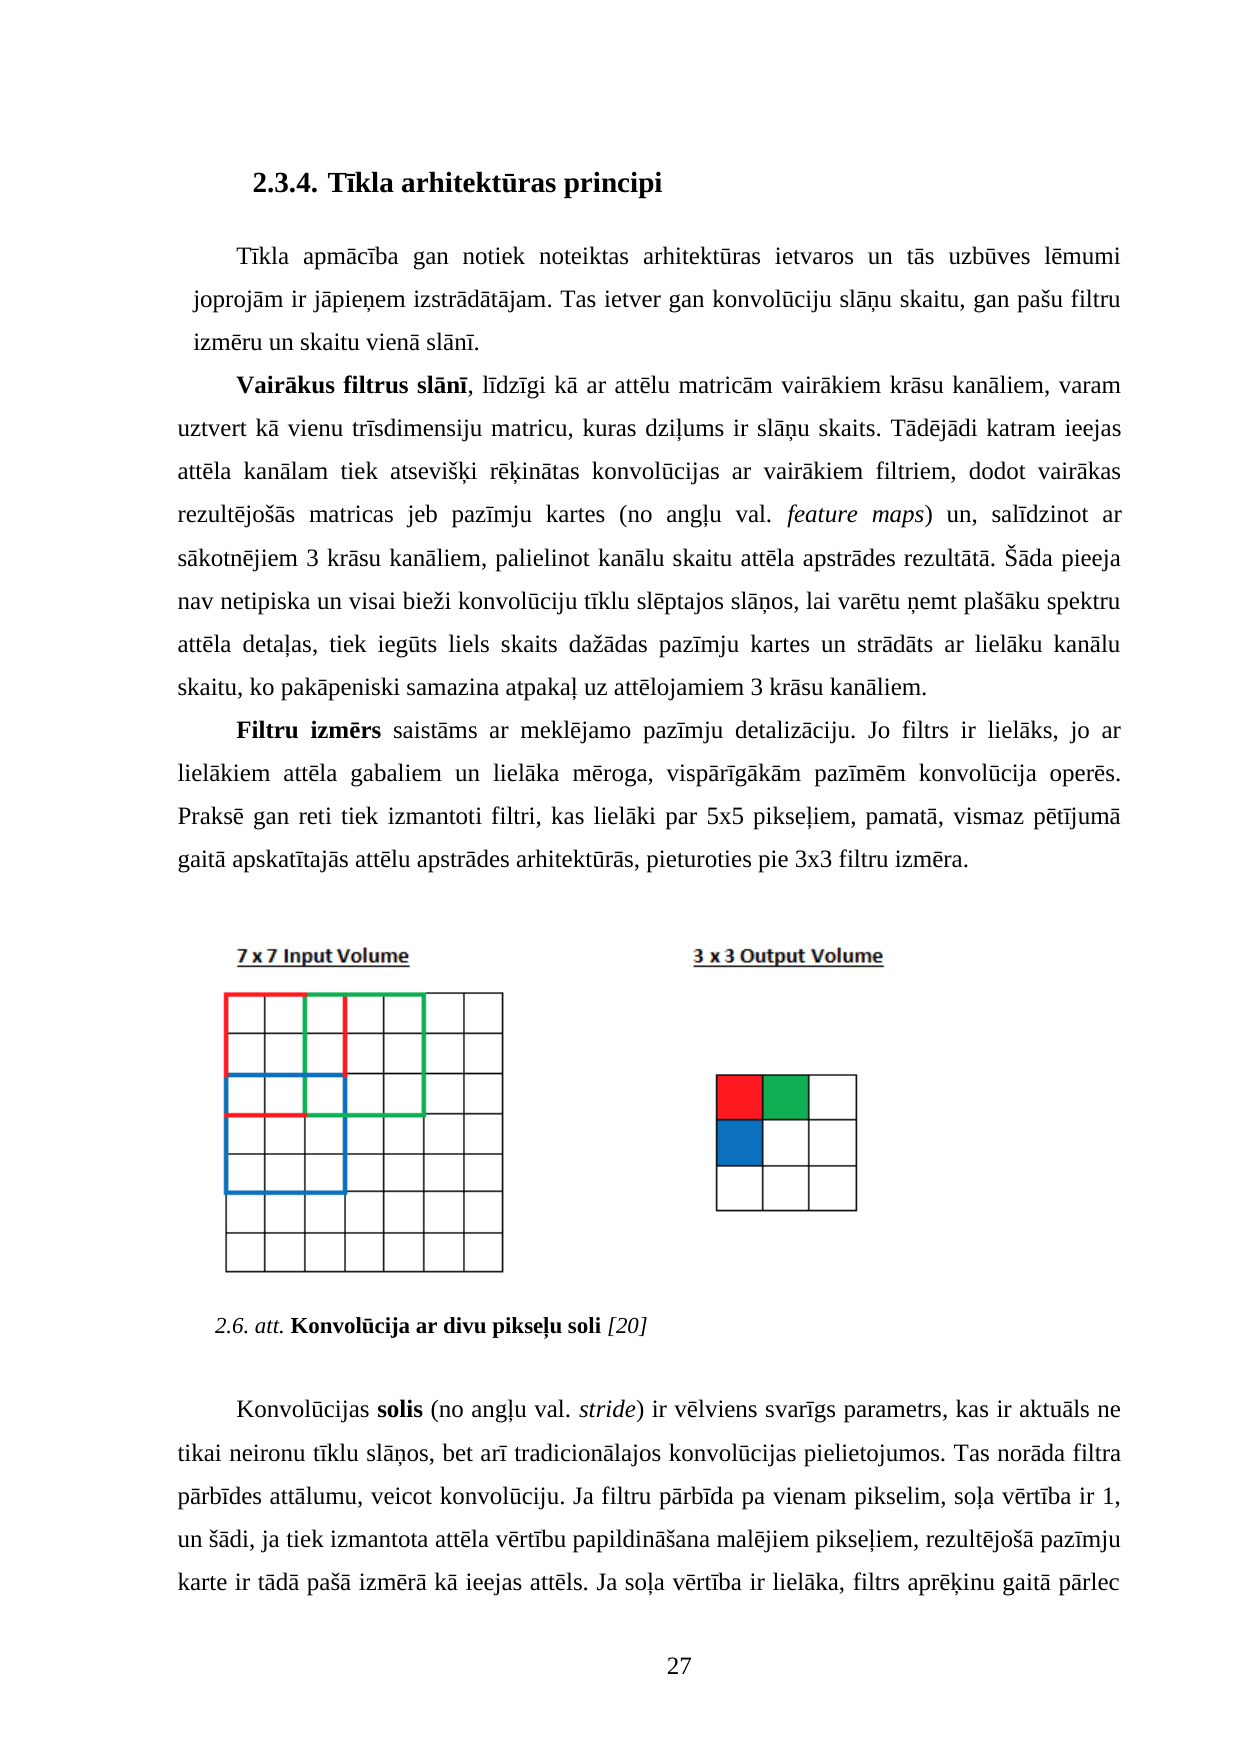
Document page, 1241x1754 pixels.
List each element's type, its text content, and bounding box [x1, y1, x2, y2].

text Vairākus filtrus slānī, līdzīgi kā ar attēlu matricām vairākiem krāsu kanāliem, varam uztvert kā vienu trīsdimensiju matricu, kuras dziļums ir slāņu skaits. Tādējādi katram ieejas attēla kanālam tiek atsevišķi rēķinātas konvolūcijas ar vairākiem filtriem, dodot vairākas rezultējošās matricas jeb pazīmju kartes (no angļu val. feature maps) un, salīdzinot ar sākotnējiem 3 krāsu kanāliem, palielinot kanālu skaitu attēla apstrādes rezultātā. Šāda pieeja nav netipiska un visai bieži konvolūciju tīklu slēptajos slāņos, lai varētu ņemt plašāku spektru attēla detaļas, tiek iegūts liels skaits dažādas pazīmju kartes un strādāts ar lielāku kanālu skaitu, ko pakāpeniski samazina atpakaļ uz attēlojamiem 3 krāsu kanāliem. [177, 370, 1122, 701]
subtitle Tīkla arhitektūras principi [252, 165, 1122, 199]
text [177, 1394, 1122, 1596]
picture [184, 930, 1116, 1298]
text Filtru izmērs saistāms ar meklējamo pazīmju detalizāciju. Jo filtrs ir lielāks, jo ar lielākiem attēla gabaliem un lielāka mēroga, vispārīgākām pazīmēm konvolūcija operēs. Praksē gan reti tiek izmantoti filtri, kas lielāki par 5x5 pikseļiem, pamatā, vismaz pētījumā gaitā apskatītajās attēlu apstrādes arhitektūrās, pieturoties pie 3x3 filtru izmēra. [177, 715, 1122, 873]
text 2.6. att. Konvolūcija ar divu pikseļu soli [215, 1312, 1122, 1338]
text Tīkla apmācība gan notiek noteiktas arhitektūras ietvaros un tās uzbūves lēmumi joprojām ir jāpieņem izstrādātājam. Tas ietver gan konvolūciju slāņu skaitu, gan pašu filtru izmēru un skaitu vienā slānī. [193, 241, 1122, 356]
